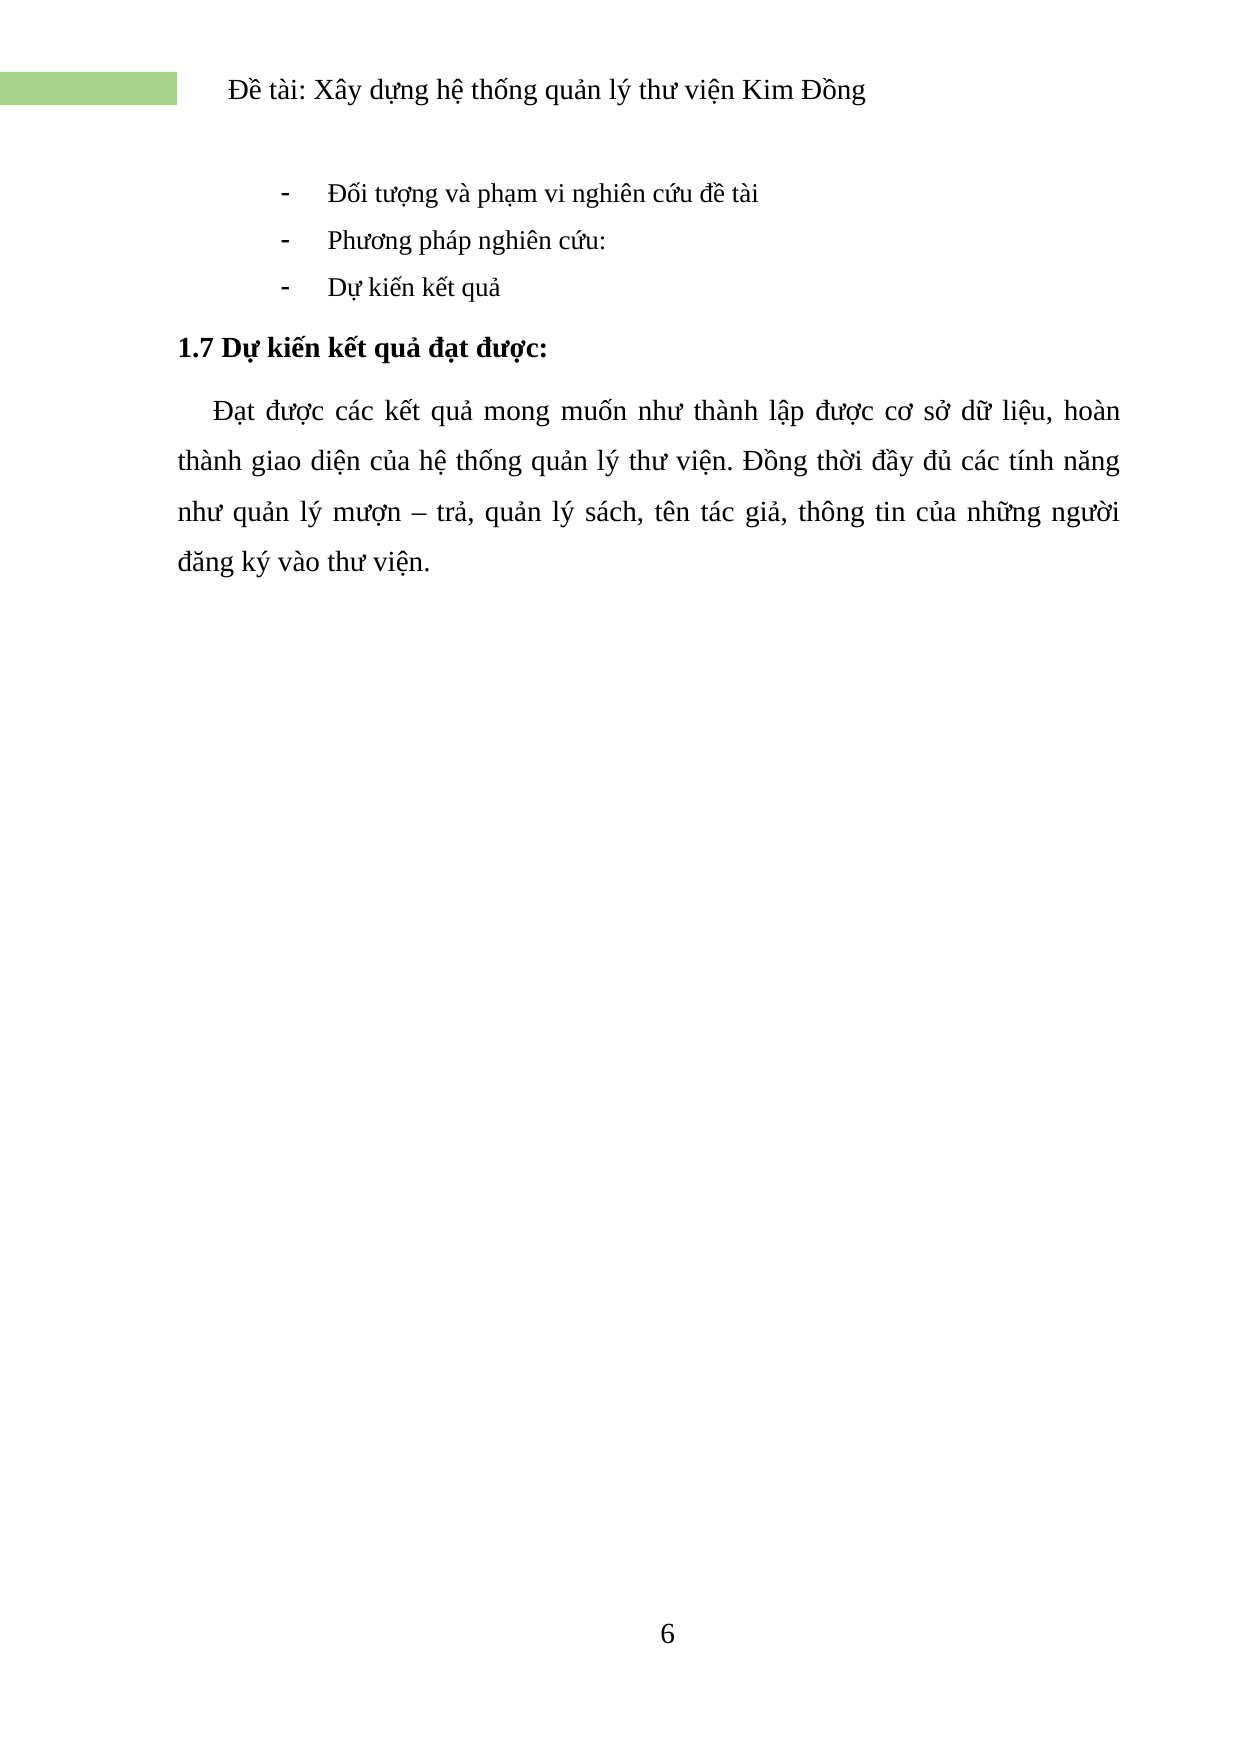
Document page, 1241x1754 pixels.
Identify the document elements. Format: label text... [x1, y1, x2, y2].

text Đạt được các kết quả mong muốn như thành lập được cơ sở dữ liệu, hoàn thành giao diện của hệ thống quản lý thư viện. Đồng thời đầy đủ các tính năng như quản lý mượn – trả, quản lý sách, tên tác giả, thông tin của những người đăng ký vào thư viện. [177, 393, 1122, 578]
list Phương pháp nghiên cứu: [266, 224, 1122, 255]
list Đối tượng và phạm vi nghiên cứu đề tài [266, 177, 1122, 208]
list Dự kiến kết quả [266, 271, 1122, 302]
text Dự kiến kết quả đạt được: [177, 330, 1122, 364]
